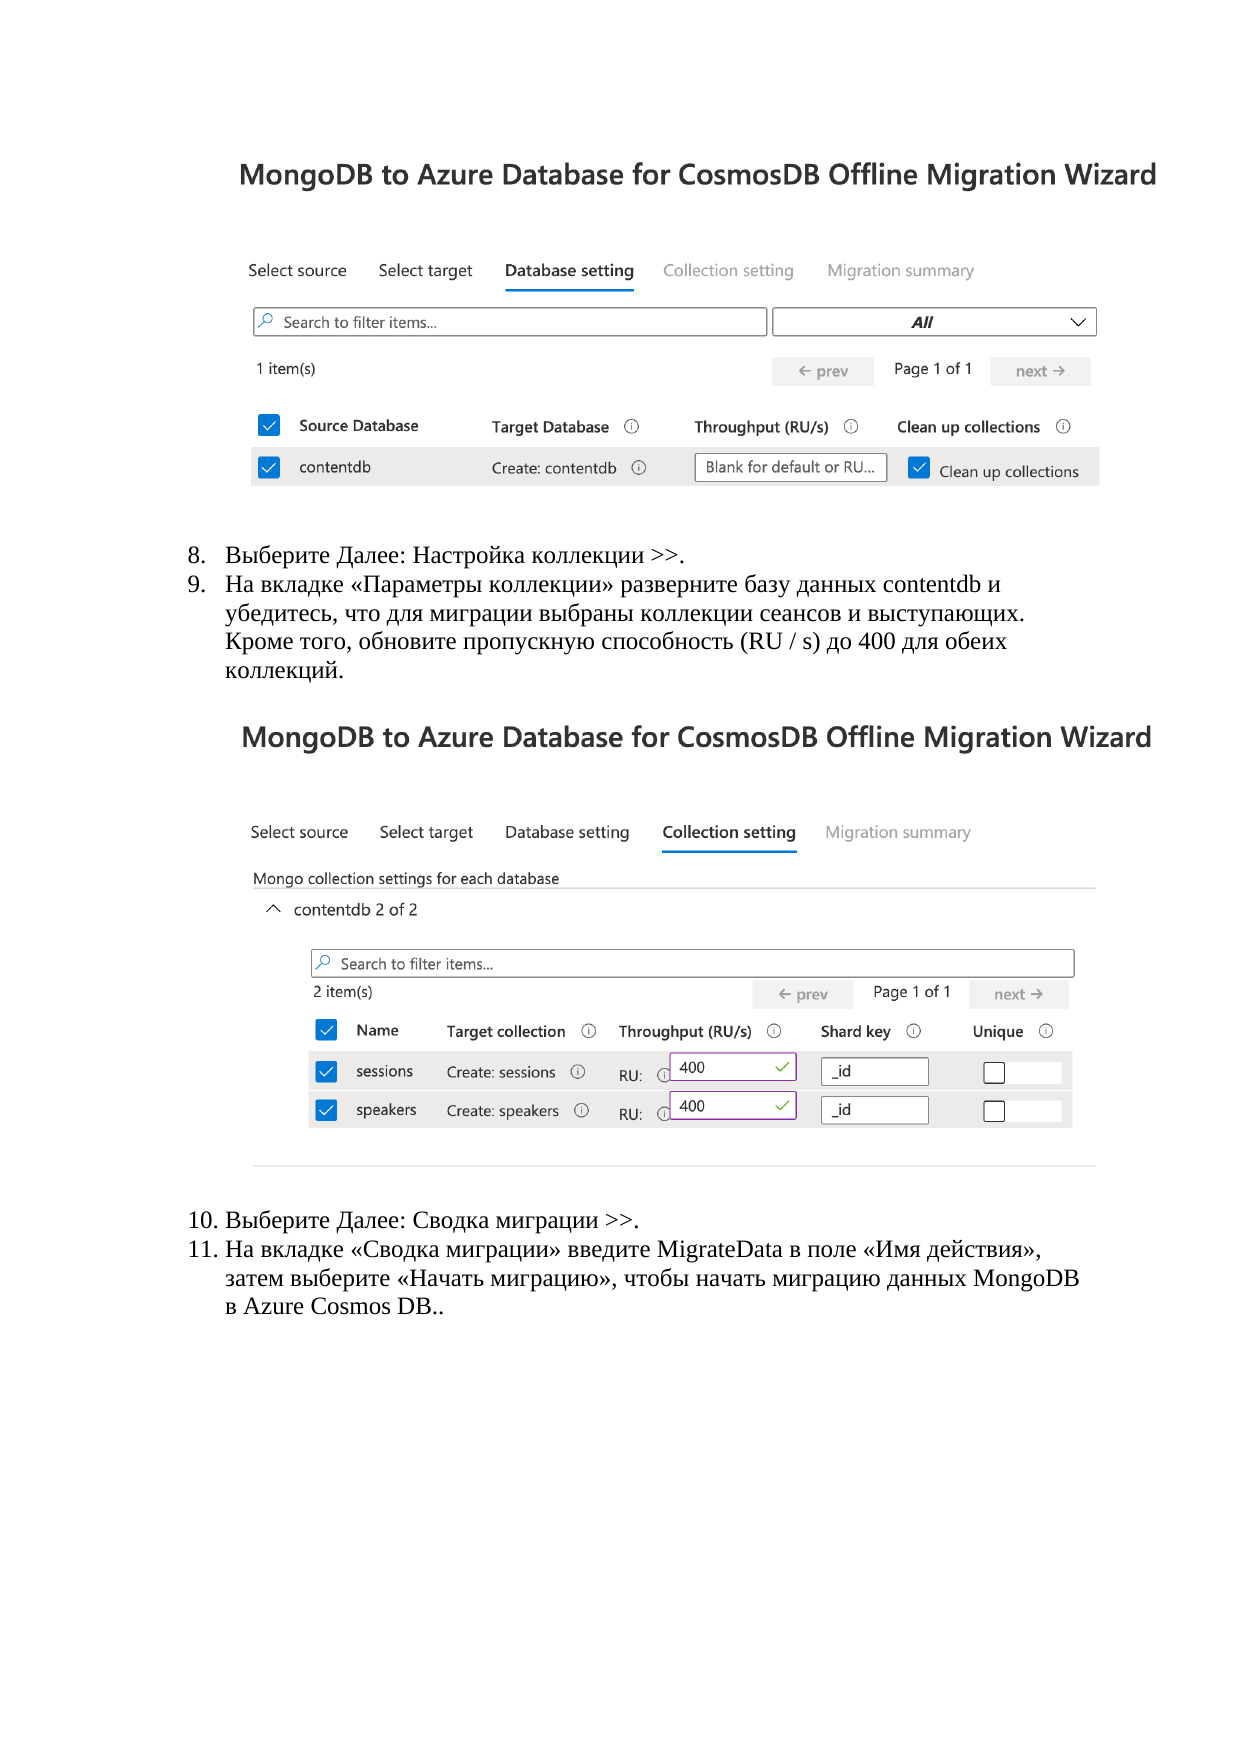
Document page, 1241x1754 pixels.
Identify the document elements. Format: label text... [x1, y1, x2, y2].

list На вкладке «Сводка миграции» введите MigrateData в поле «Имя действия», затем выберите «Начать миграцию», чтобы начать миграцию данных MongoDB в Azure Cosmos DB.. [187, 1234, 1090, 1320]
picture [225, 150, 1166, 511]
list Выберите Далее: Сводка миграции >>. [187, 1205, 1090, 1234]
list Выберите Далее: Настройка коллекции >>. [187, 540, 1090, 569]
list На вкладке «Параметры коллекции» разверните базу данных contentdb и убедитесь, что для миграции выбраны коллекции сеансов и выступающих. Кроме того, обновите пропускную способность (RU / s) до 400 для обеих коллекций. [187, 569, 1090, 684]
picture [225, 713, 1166, 1176]
